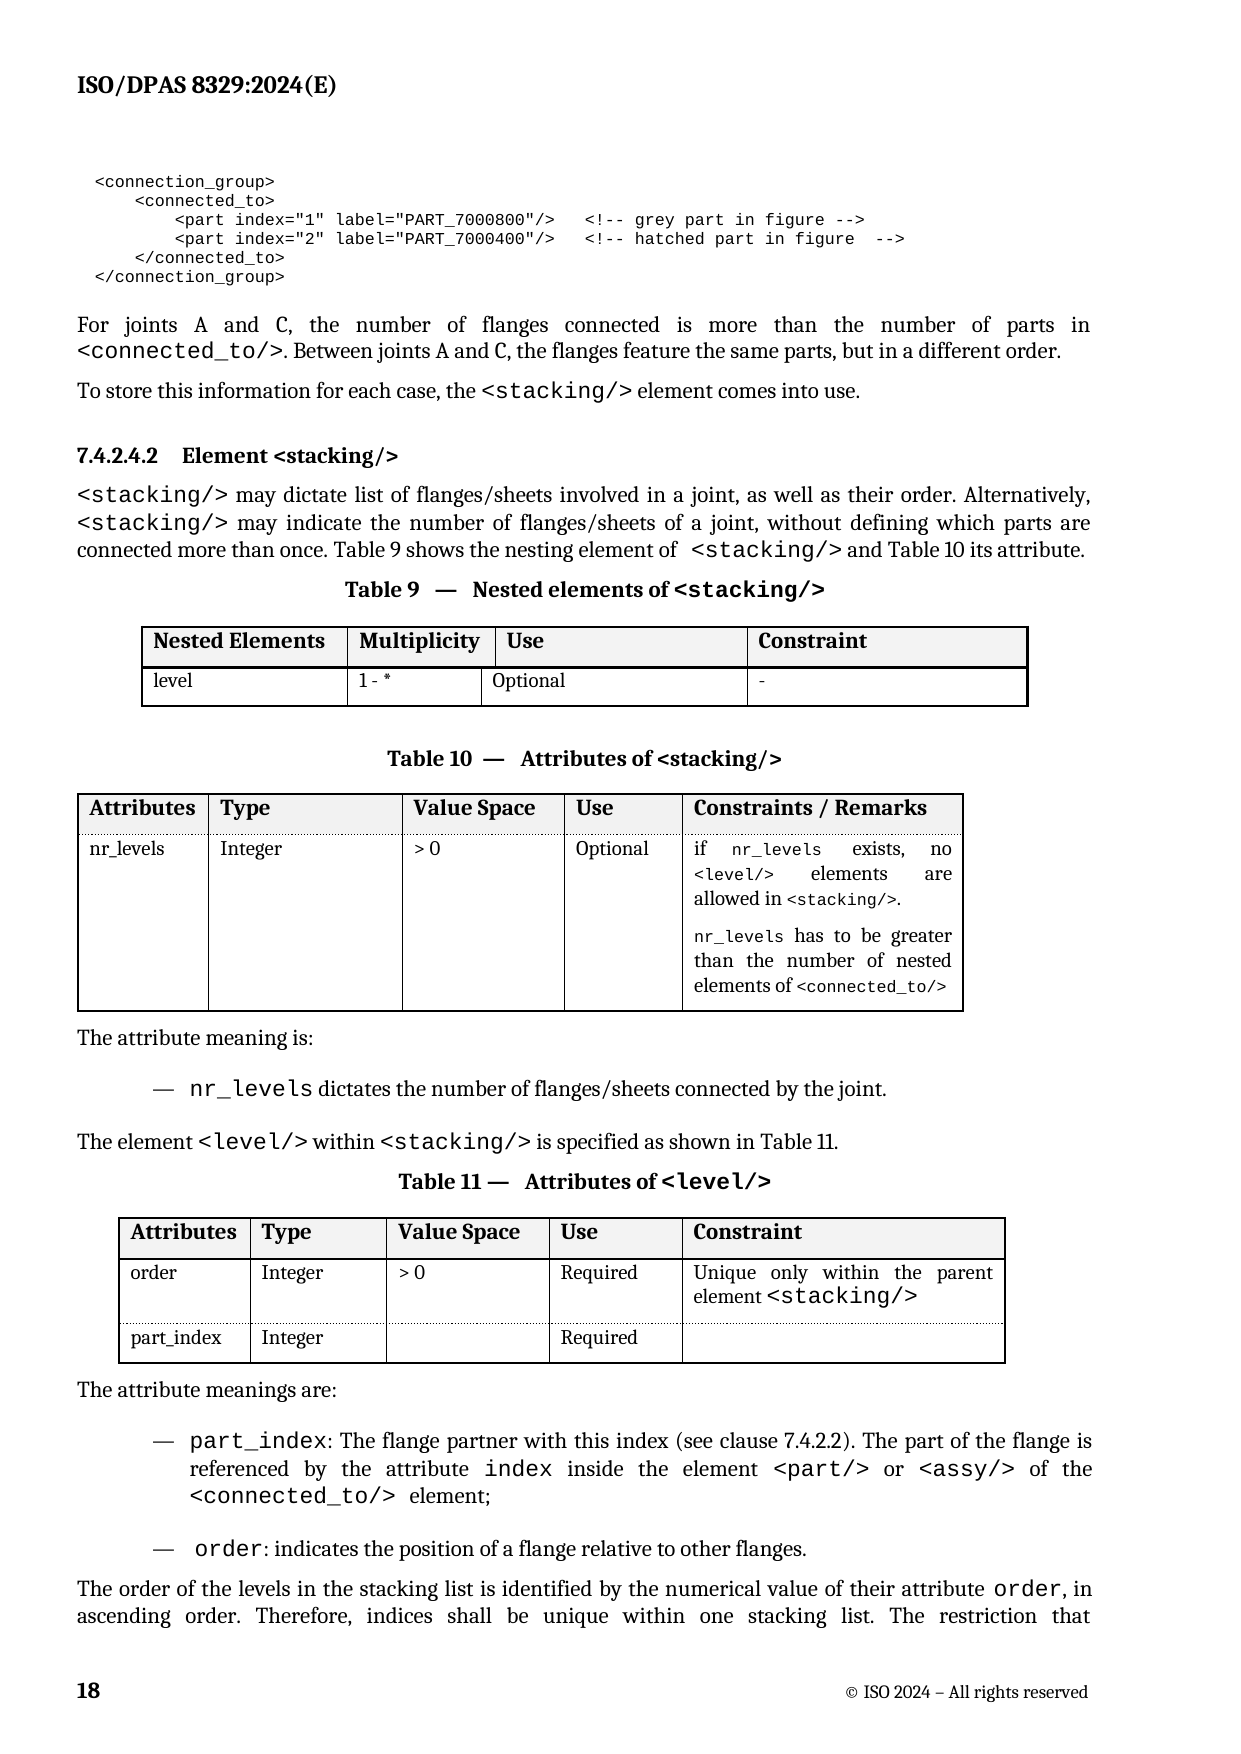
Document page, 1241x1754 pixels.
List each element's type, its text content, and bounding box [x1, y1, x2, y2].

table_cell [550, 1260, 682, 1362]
text Table 10 — Attributes of <stacking/> [77, 746, 1092, 772]
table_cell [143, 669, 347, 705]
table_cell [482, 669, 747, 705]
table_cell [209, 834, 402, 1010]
text <connection_group> [94, 174, 1075, 193]
text The attribute meaning is: [77, 1025, 1092, 1051]
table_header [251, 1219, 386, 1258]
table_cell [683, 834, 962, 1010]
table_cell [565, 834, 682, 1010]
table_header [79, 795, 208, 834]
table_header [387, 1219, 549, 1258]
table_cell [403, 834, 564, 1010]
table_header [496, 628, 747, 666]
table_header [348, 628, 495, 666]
list order: indicates the position of a flange relative to other flanges. [152, 1535, 1092, 1563]
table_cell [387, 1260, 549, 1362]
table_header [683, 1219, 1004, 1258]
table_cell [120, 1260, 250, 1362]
text <connected_to> [94, 193, 1075, 212]
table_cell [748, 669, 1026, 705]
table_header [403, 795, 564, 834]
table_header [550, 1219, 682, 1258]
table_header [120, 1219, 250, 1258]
text To store this information for each case, the <stacking/> element comes into use. [77, 378, 1092, 406]
text <stacking/> may dictate list of flanges/sheets involved in a joint, as well as their order. Alternatively, <stacking/> may indicate the number of flanges/sheets of a joint, without defining which parts are connected more than once. Table 9 shows the nesting element of <stacking/> and Table 10 its attribute. [77, 482, 1092, 565]
subtitle Element <stacking/> [77, 443, 1092, 470]
list nr_levels dictates the number of flanges/sheets connected by the joint. [152, 1076, 1092, 1103]
text </connected_to> [94, 249, 1075, 268]
list part_index: The flange partner with this index (see clause 7.4.2.2). The part of the flange is referenced by the attribute index inside the element <part/> or <assy/> of the <connected_to/> element; [152, 1428, 1092, 1510]
text <part index="2" label="PART_7000400"/> <!-- hatched part in figure --> [94, 230, 1075, 249]
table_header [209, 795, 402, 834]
text Table 9 — Nested elements of <stacking/> [77, 577, 1092, 605]
text The element <level/> within <stacking/> is specified as shown in Table 11. [77, 1128, 1092, 1156]
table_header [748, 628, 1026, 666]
text Table 11 — Attributes of <level/> [77, 1168, 1092, 1196]
text <part index="1" label="PART_7000800"/> <!-- grey part in figure --> [94, 212, 1075, 230]
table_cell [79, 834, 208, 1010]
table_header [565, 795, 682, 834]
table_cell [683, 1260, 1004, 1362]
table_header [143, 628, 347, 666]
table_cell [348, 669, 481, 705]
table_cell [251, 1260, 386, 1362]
text For joints A and C, the number of flanges connected is more than the number of parts in <connected_to/>. Between joints A and C, the flanges feature the same parts, but in a different order. [77, 312, 1092, 366]
text The attribute meanings are: [77, 1376, 1092, 1403]
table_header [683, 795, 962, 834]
text </connection_group> [94, 268, 1075, 287]
